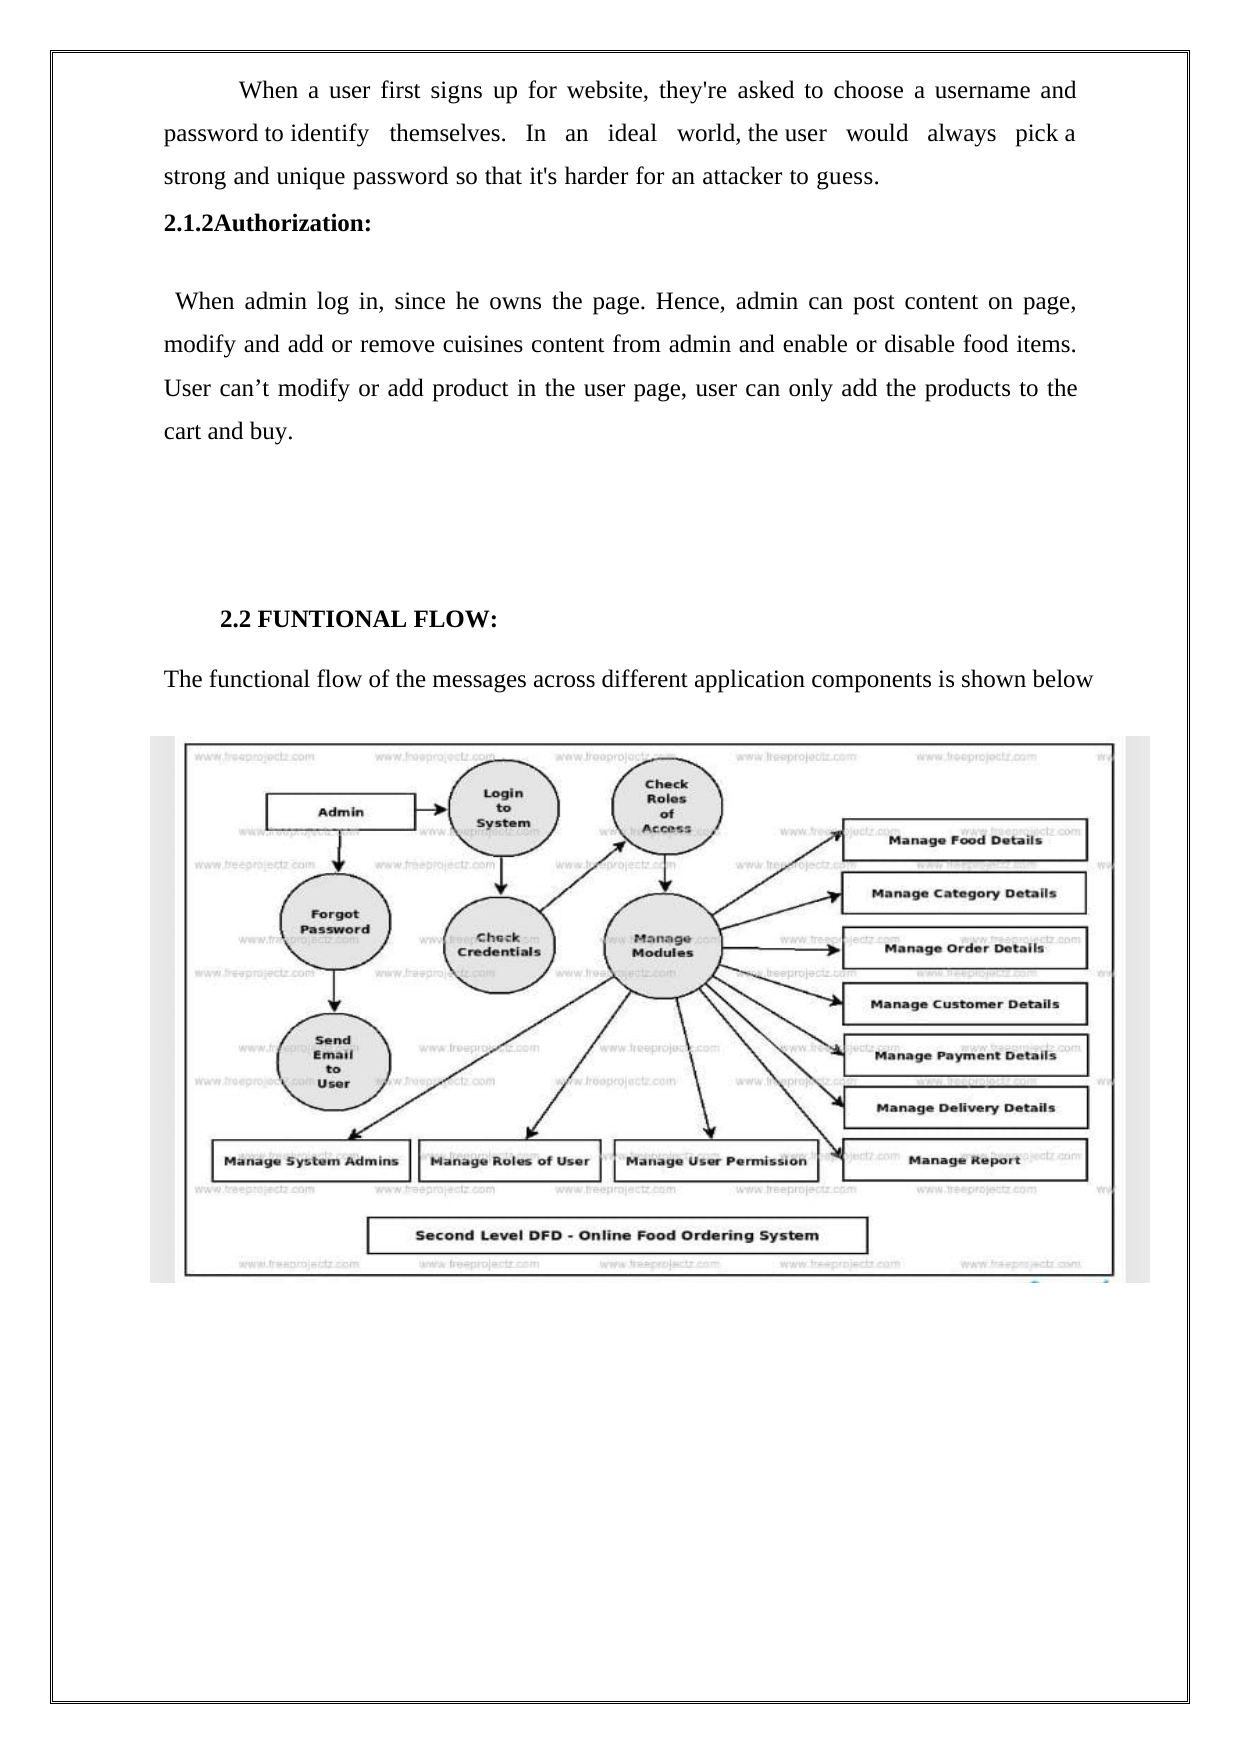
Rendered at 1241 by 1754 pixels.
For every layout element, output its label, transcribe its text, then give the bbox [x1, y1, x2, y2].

text When a user first signs up for website, they're asked to choose a username and password to identify themselves. In an ideal world, the user would always pick a strong and unique password so that it's harder for an attacker to guess. [164, 203, 1076, 318]
subtitle 2.1.2Authorization: [164, 337, 1165, 366]
subtitle Authentication for User name and password: [164, 118, 1165, 157]
text When admin log in, since he owns the page. Hence, admin can post content on page, modify and add or remove cuisines content from admin and enable or disable food items. User can’t modify or add product in the user page, user can only add the products to the cart and buy. [164, 415, 1078, 573]
text 2.2 FUNTIONAL FLOW: [164, 732, 1165, 761]
picture [150, 865, 1150, 1411]
text The functional flow of the messages across different application components is shown below [164, 793, 1165, 821]
